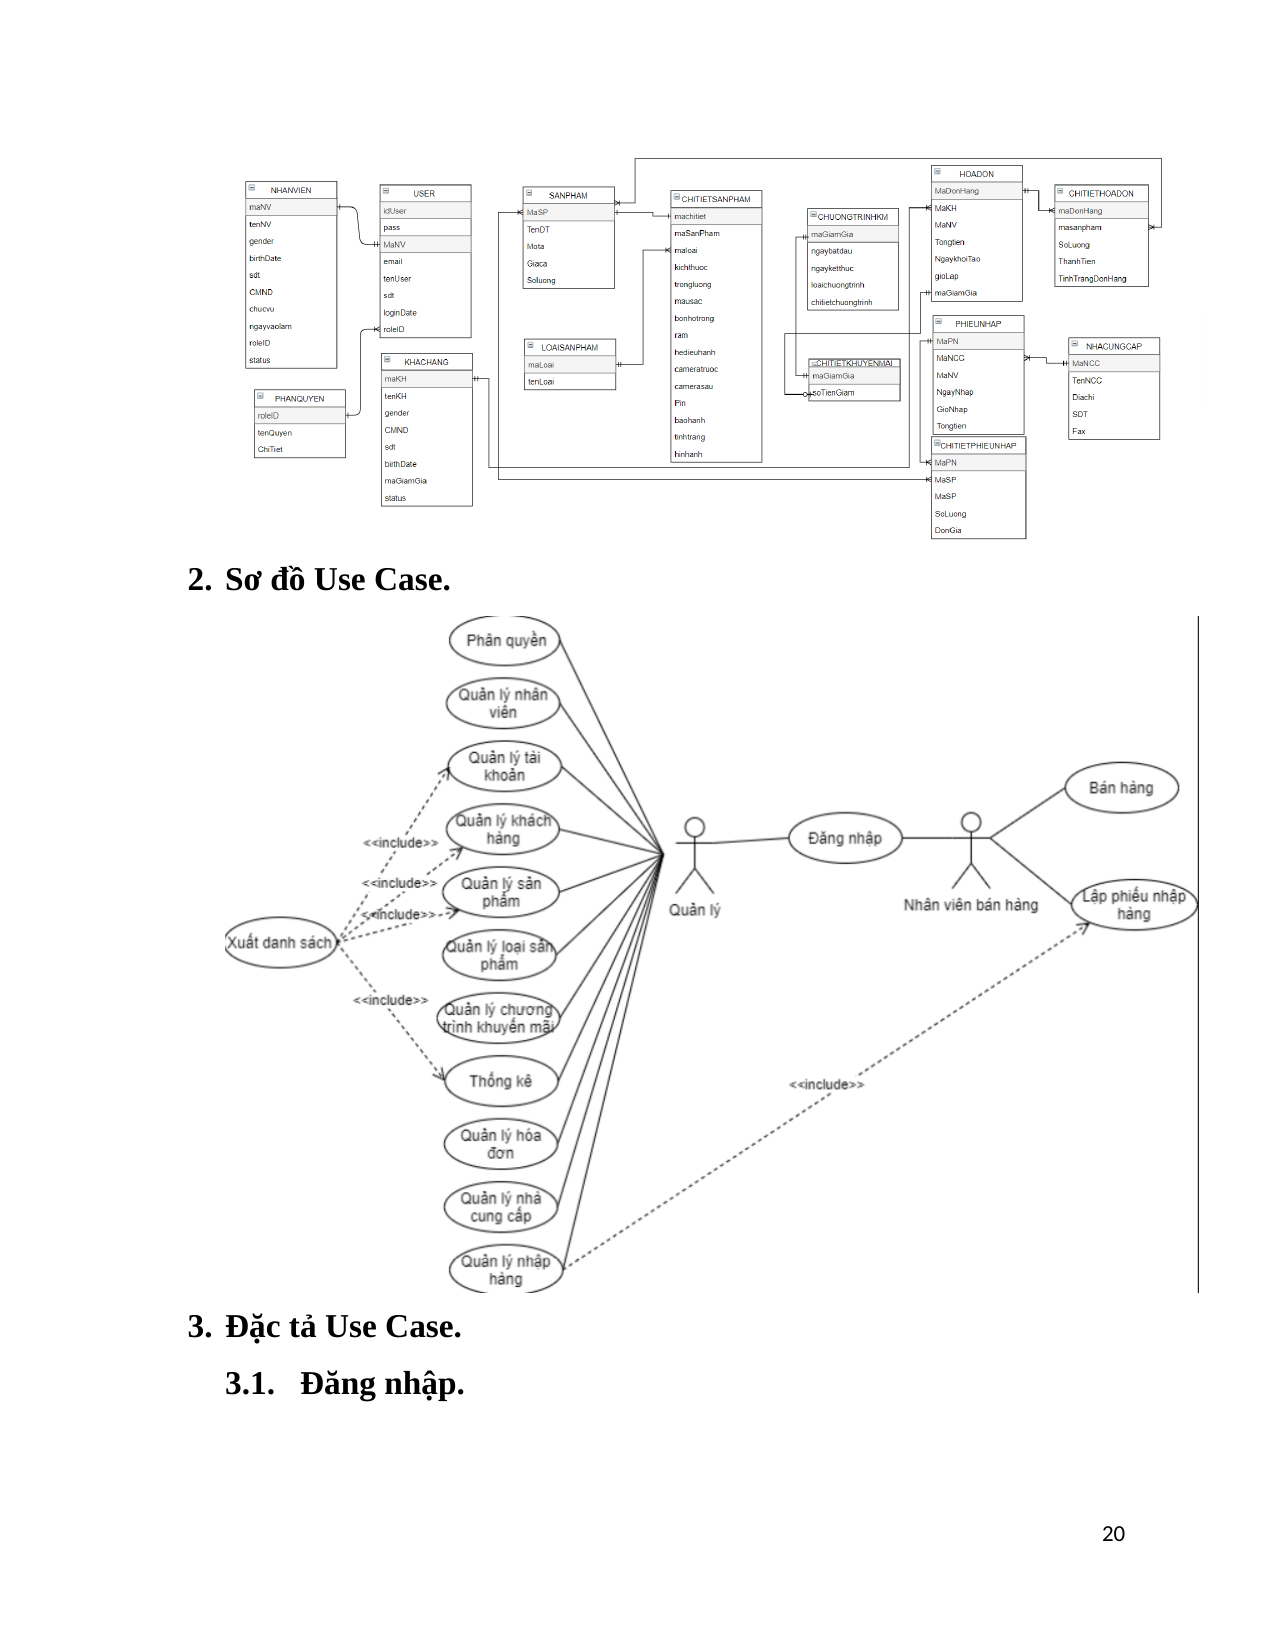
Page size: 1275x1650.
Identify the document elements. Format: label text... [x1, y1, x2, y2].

picture [225, 150, 1200, 546]
list Đặc tả Use Case. [187, 1306, 1125, 1344]
list Sơ đồ Use Case. [187, 559, 1125, 598]
list Đăng nhập. [225, 1364, 1125, 1402]
picture [225, 616, 1199, 1293]
